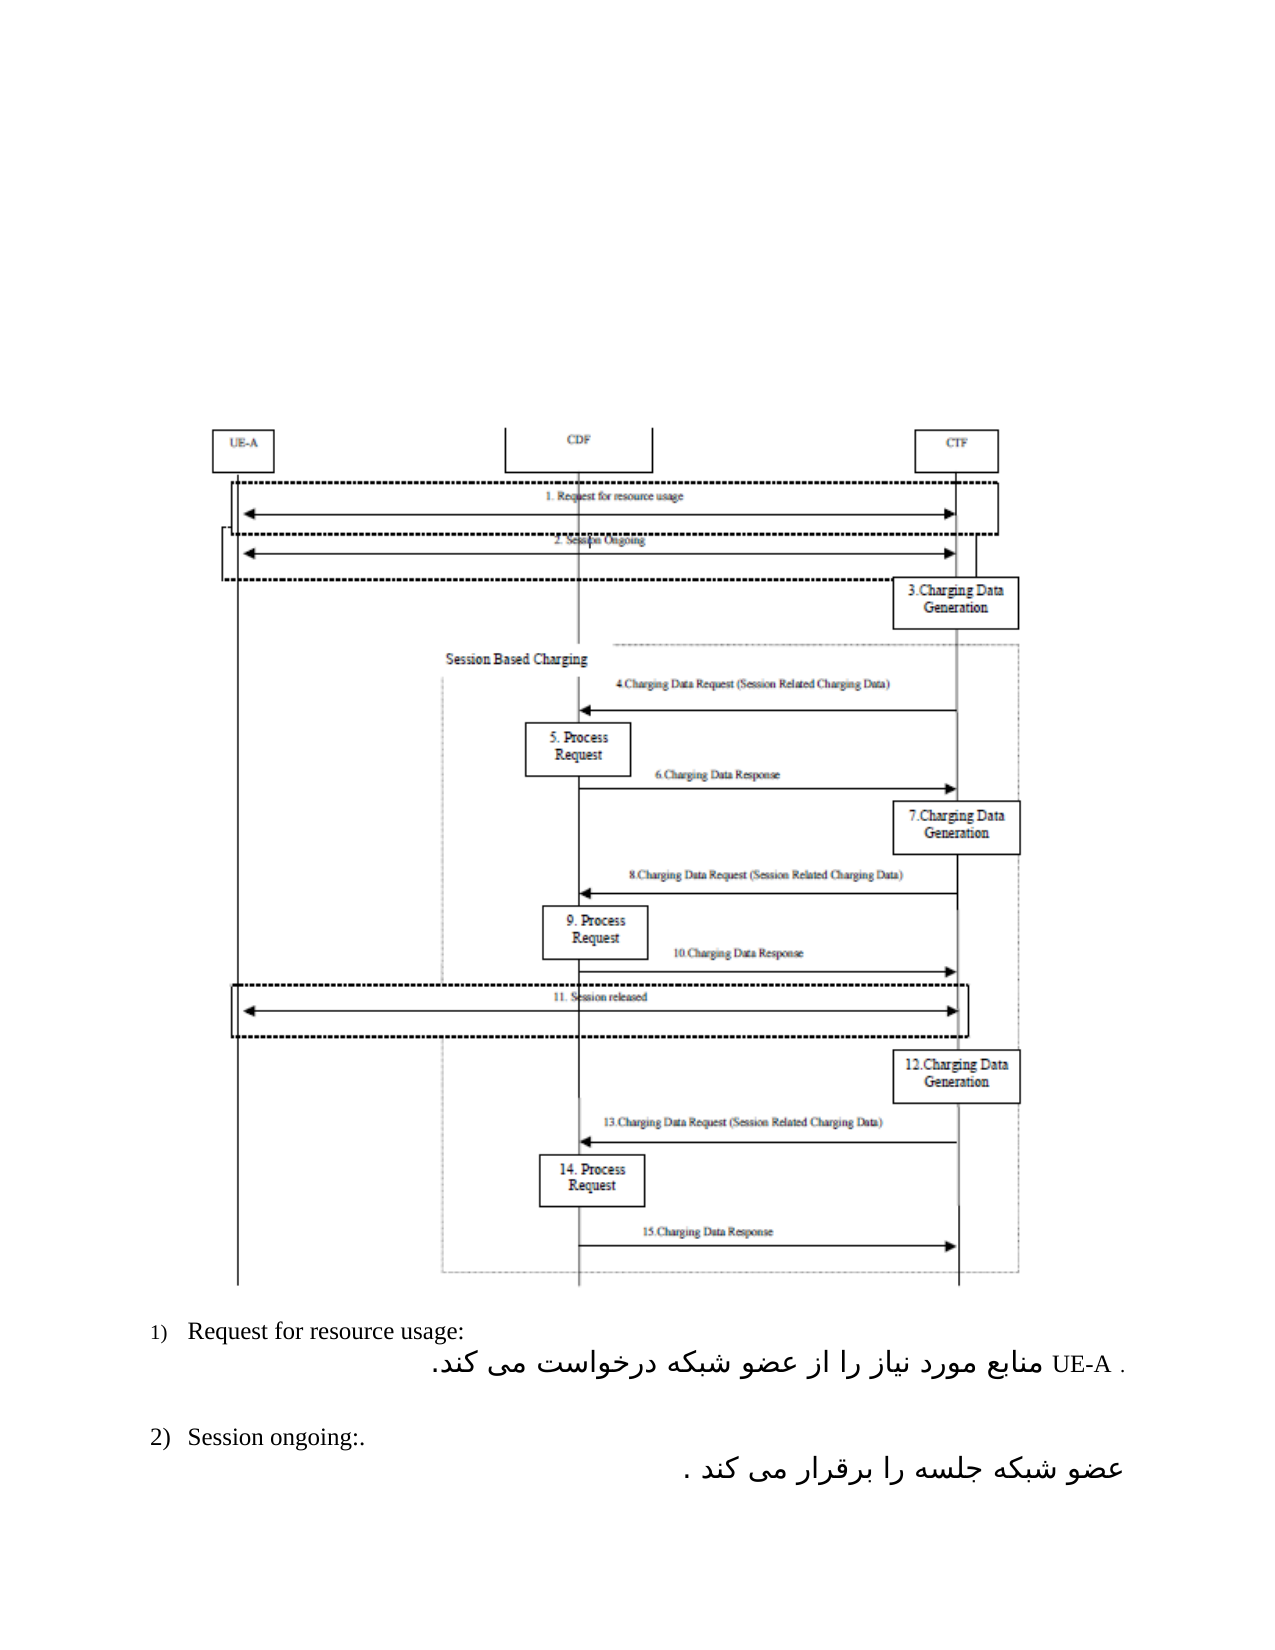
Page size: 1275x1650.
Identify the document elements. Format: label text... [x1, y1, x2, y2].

picture [178, 425, 1054, 1300]
text . UE-A منابع مورد نیاز را از عضو شبکه درخواست می کند. [150, 1345, 1125, 1379]
text عضو شبکه جلسه را برقرار می کند . [150, 1451, 1125, 1485]
list Session ongoing:. [150, 1422, 1125, 1451]
list Request for resource usage: [150, 1316, 1125, 1345]
